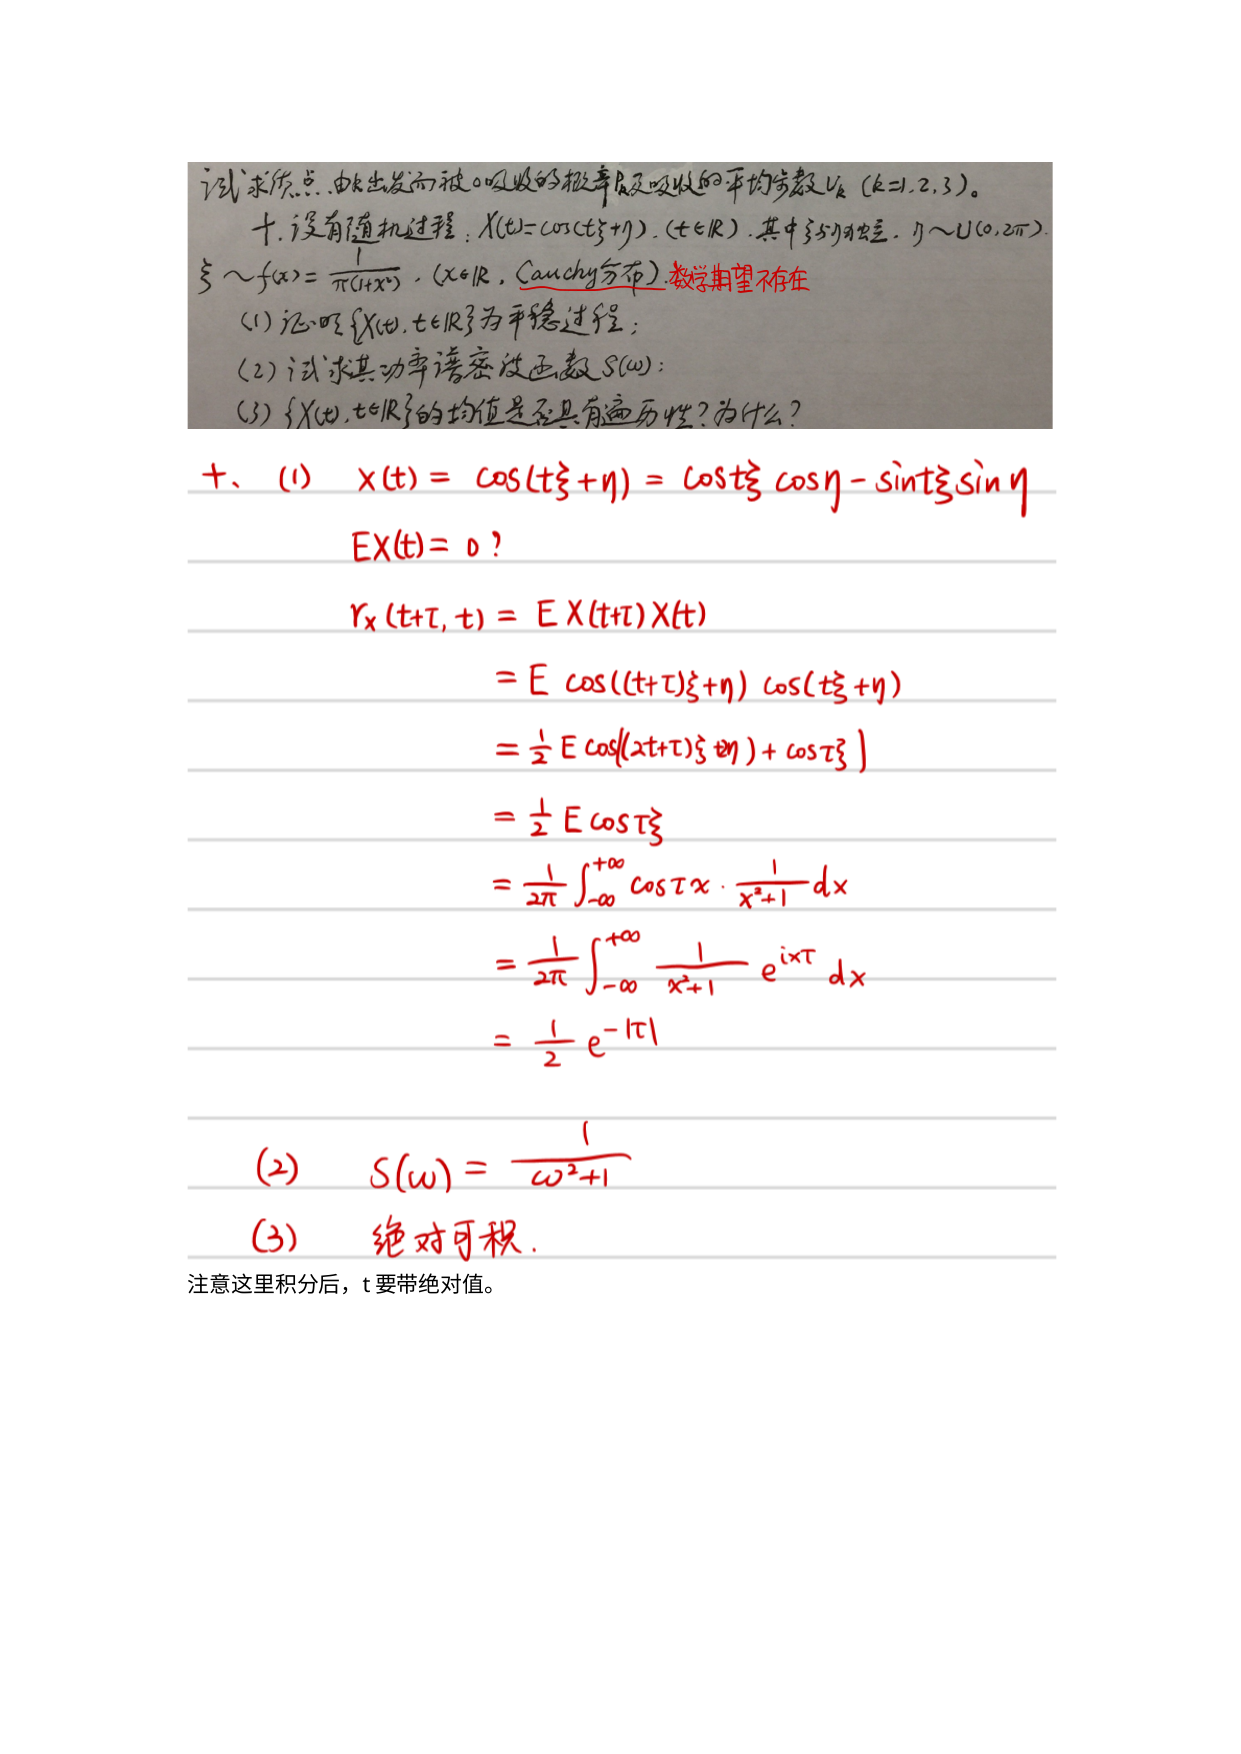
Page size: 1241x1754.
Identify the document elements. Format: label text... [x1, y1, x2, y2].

picture [187, 162, 1053, 429]
picture [187, 454, 1057, 1262]
text 注意这里积分后，t要带绝对值。 [187, 1267, 1053, 1299]
